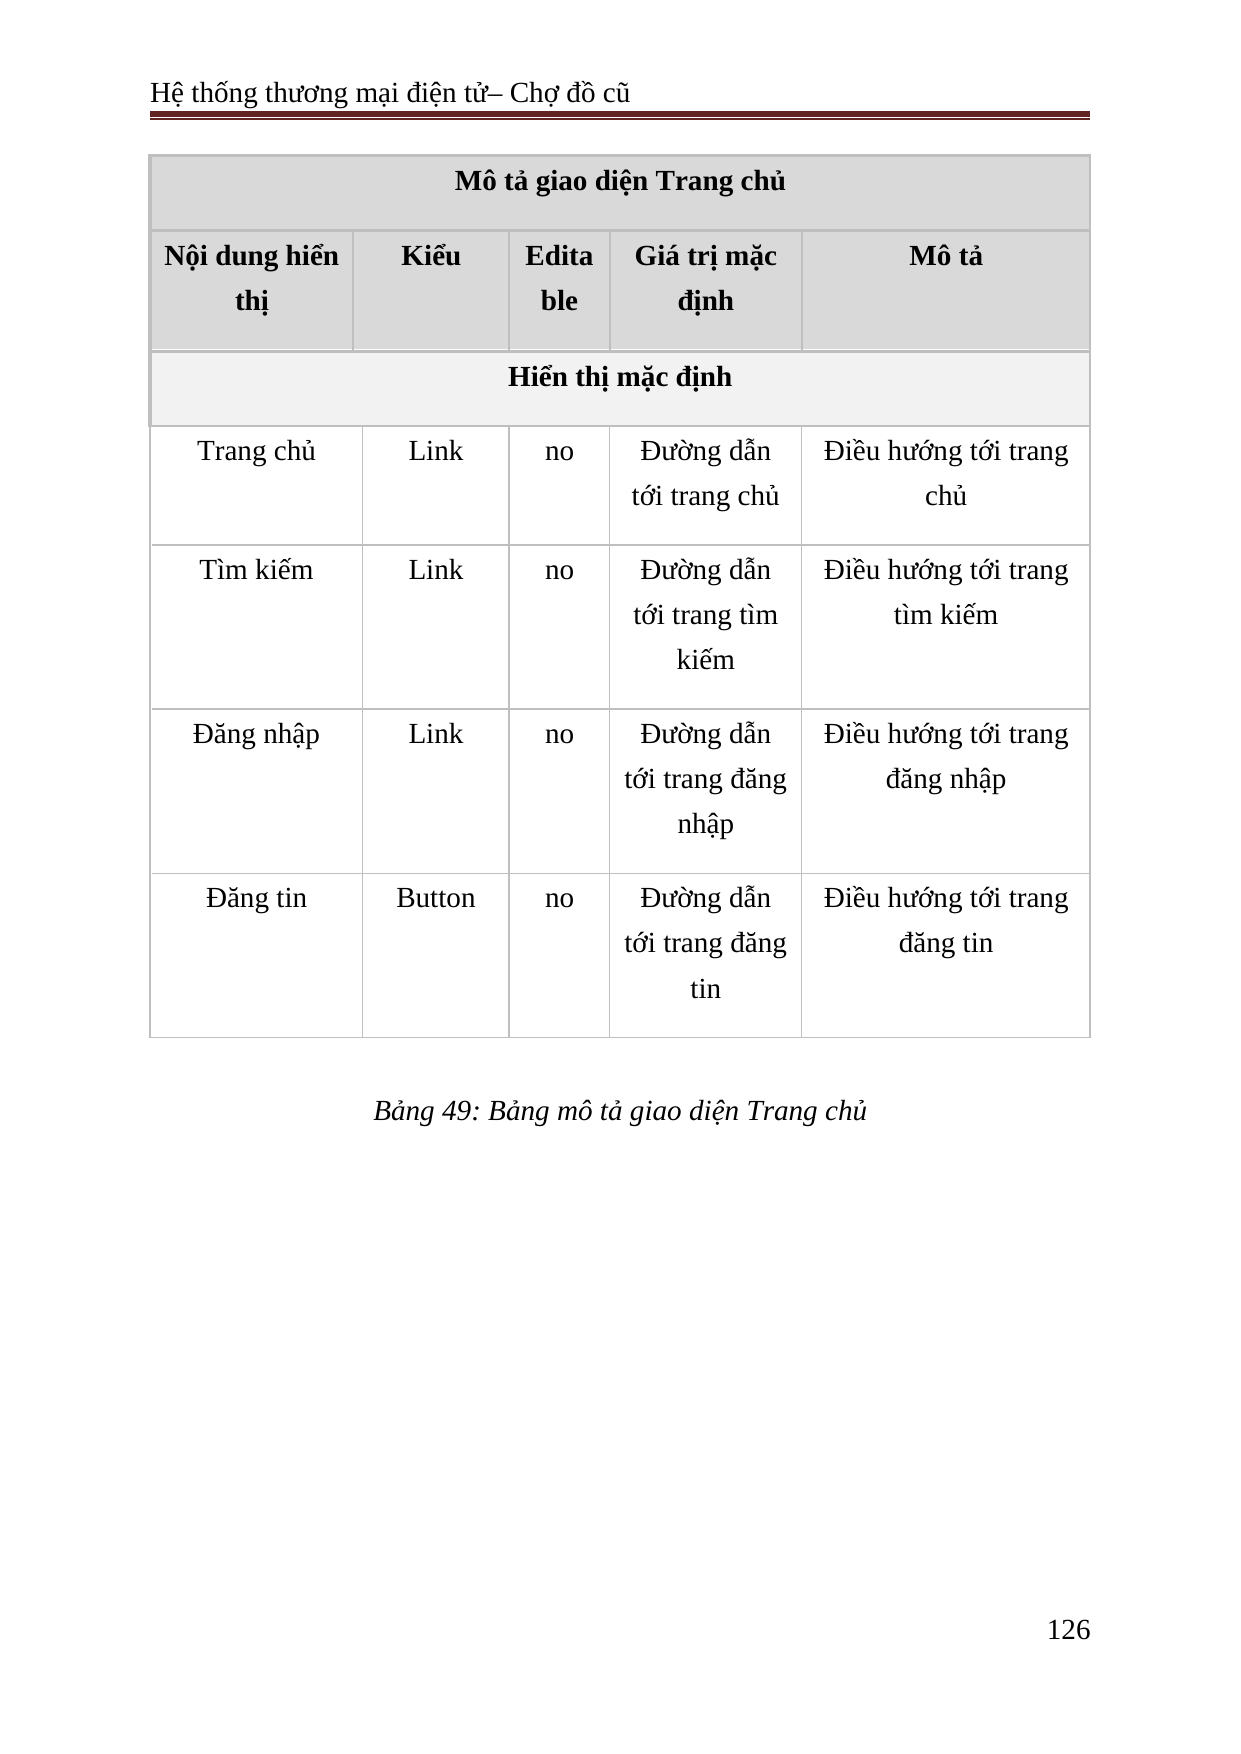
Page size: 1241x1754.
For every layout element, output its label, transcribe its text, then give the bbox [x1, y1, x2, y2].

table_cell Điều hướng tới trang đăng nhập [802, 710, 1089, 873]
table_cell no [510, 710, 609, 873]
table_cell Link [363, 710, 508, 873]
table_cell Trang chủ [151, 427, 362, 544]
text Bảng 49: Bảng mô tả giao diện Trang chủ [150, 1093, 1090, 1126]
table_cell Đường dẫn tới trang đăng nhập [610, 710, 801, 873]
table_cell no [510, 427, 609, 544]
table_cell Tìm kiếm [151, 544, 362, 708]
table_cell Đường dẫn tới trang chủ [610, 427, 801, 544]
table_cell Button [363, 874, 508, 1037]
table_cell Kiểu [354, 232, 508, 349]
table_cell Điều hướng tới trang chủ [802, 427, 1089, 544]
table_cell Link [363, 427, 508, 544]
table_cell no [510, 874, 609, 1037]
table_cell Điều hướng tới trang đăng tin [802, 874, 1089, 1037]
table_cell Điều hướng tới trang tìm kiếm [802, 546, 1089, 708]
table_cell Đăng nhập [151, 708, 362, 873]
table_cell Hiển thị mặc định [152, 353, 1089, 425]
table_cell Đường dẫn tới trang tìm kiếm [610, 546, 801, 708]
table_cell no [510, 546, 609, 708]
table_cell Đường dẫn tới trang đăng tin [610, 874, 801, 1037]
table_cell Mô tả [803, 232, 1089, 349]
table_cell Nội dung hiển thị [152, 232, 352, 349]
table_cell Giá trị mặc định [611, 232, 801, 349]
table_cell Link [363, 546, 508, 708]
table_header Mô tả giao diện Trang chủ [152, 157, 1089, 229]
table_cell Đăng tin [151, 873, 362, 1037]
table_cell Editable [510, 232, 609, 349]
